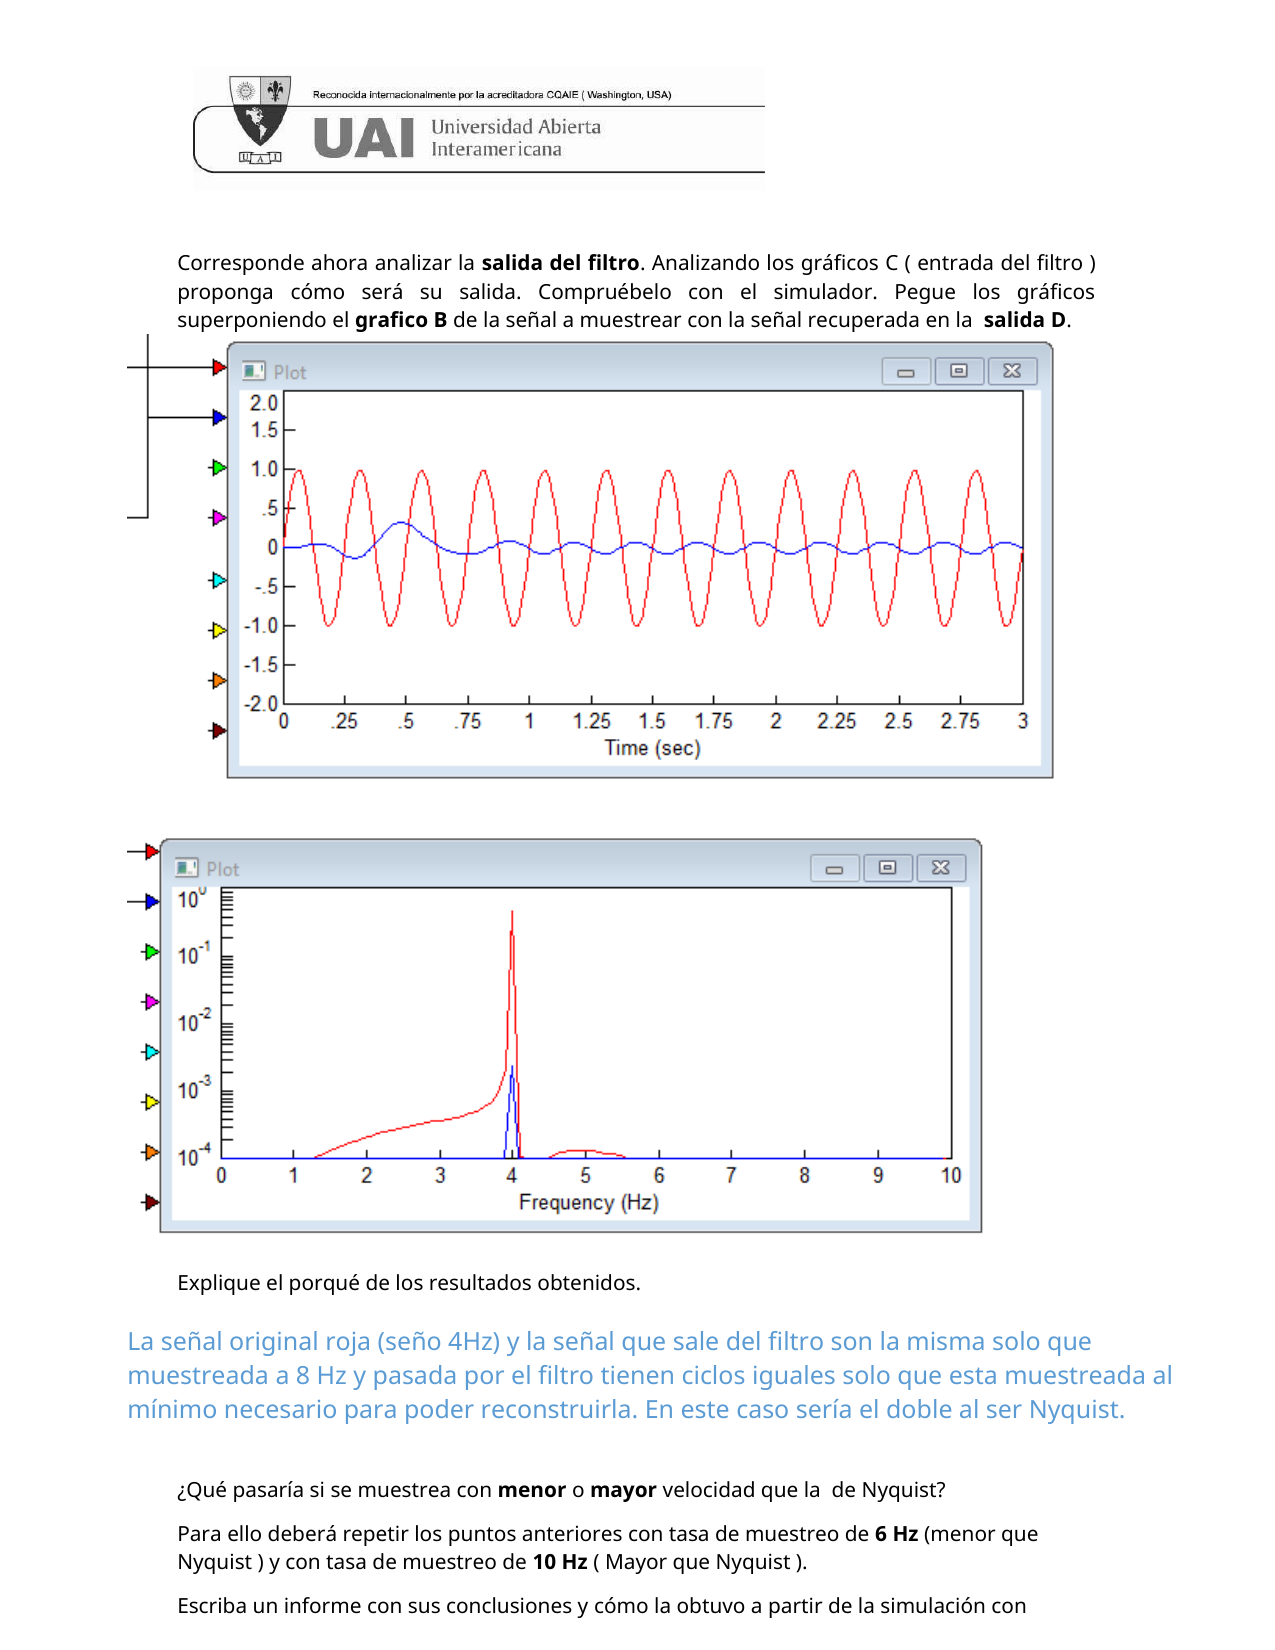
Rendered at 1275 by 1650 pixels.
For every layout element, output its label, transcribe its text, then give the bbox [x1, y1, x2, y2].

text Corresponde ahora analizar la salida del filtro. Analizando los gráficos C ( entrada del filtro ) proponga cómo será su salida. Compruébelo con el simulador. Pegue los gráficos superponiendo el grafico B de la señal a muestrear con la señal recuperada en la salida D. [177, 248, 1096, 334]
picture [127, 334, 1071, 796]
text ¿Qué pasaría si se muestrea con menor o mayor velocidad que la de Nyquist? [177, 1475, 1097, 1504]
picture [193, 67, 764, 191]
text La señal original roja (seño 4Hz) y la señal que sale del filtro son la misma solo que muestreada a 8 Hz y pasada por el filtro tienen ciclos iguales solo que esta muestreada al mínimo necesario para poder reconstruirla. En este caso sería el doble al ser Nyquist. [127, 1323, 1185, 1426]
picture [127, 823, 995, 1241]
text Para ello deberá repetir los puntos anteriores con tasa de muestreo de 6 Hz (menor que Nyquist ) y con tasa de muestreo de 10 Hz ( Mayor que Nyquist ). [177, 1519, 1097, 1576]
text Explique el porqué de los resultados obtenidos. [177, 1268, 1185, 1296]
